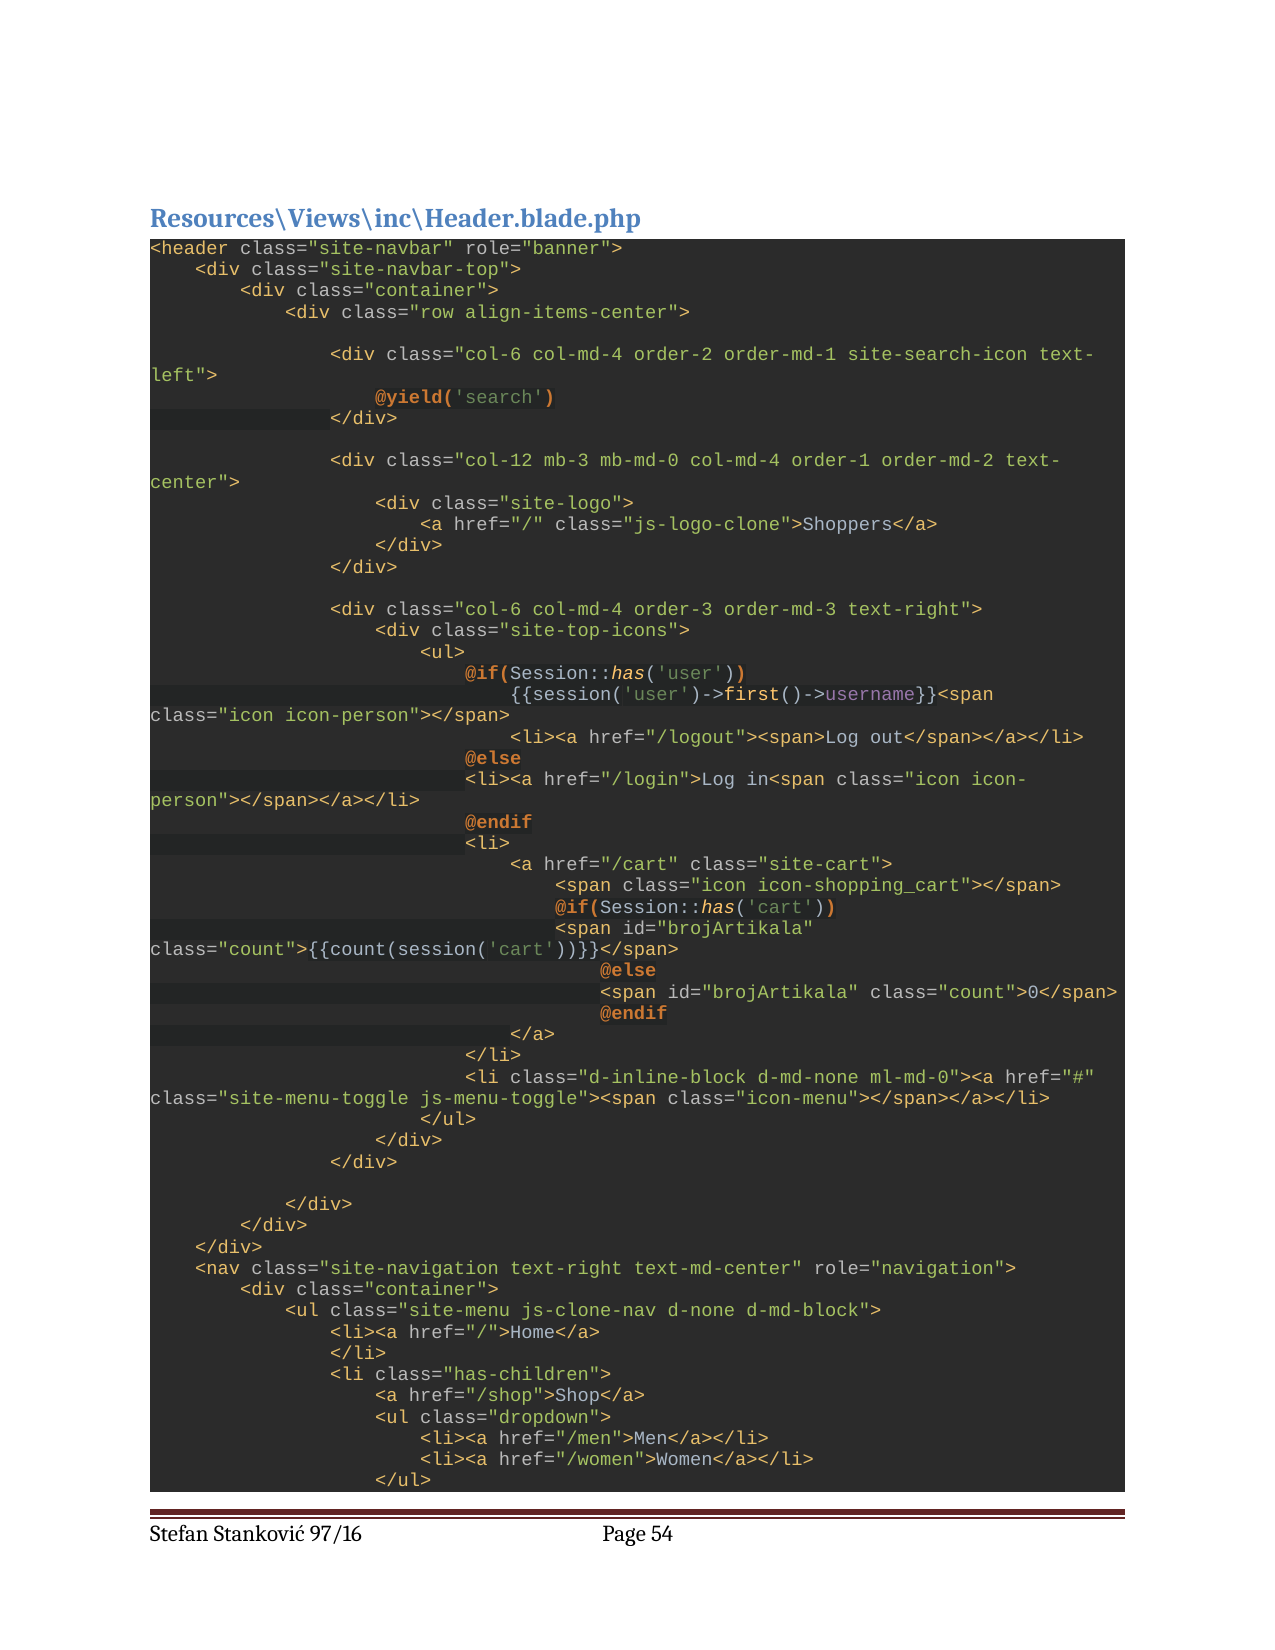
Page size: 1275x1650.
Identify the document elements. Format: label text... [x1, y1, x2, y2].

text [150, 239, 1125, 1492]
subtitle Resources\Views\inc\Header.blade.php [150, 203, 1125, 234]
